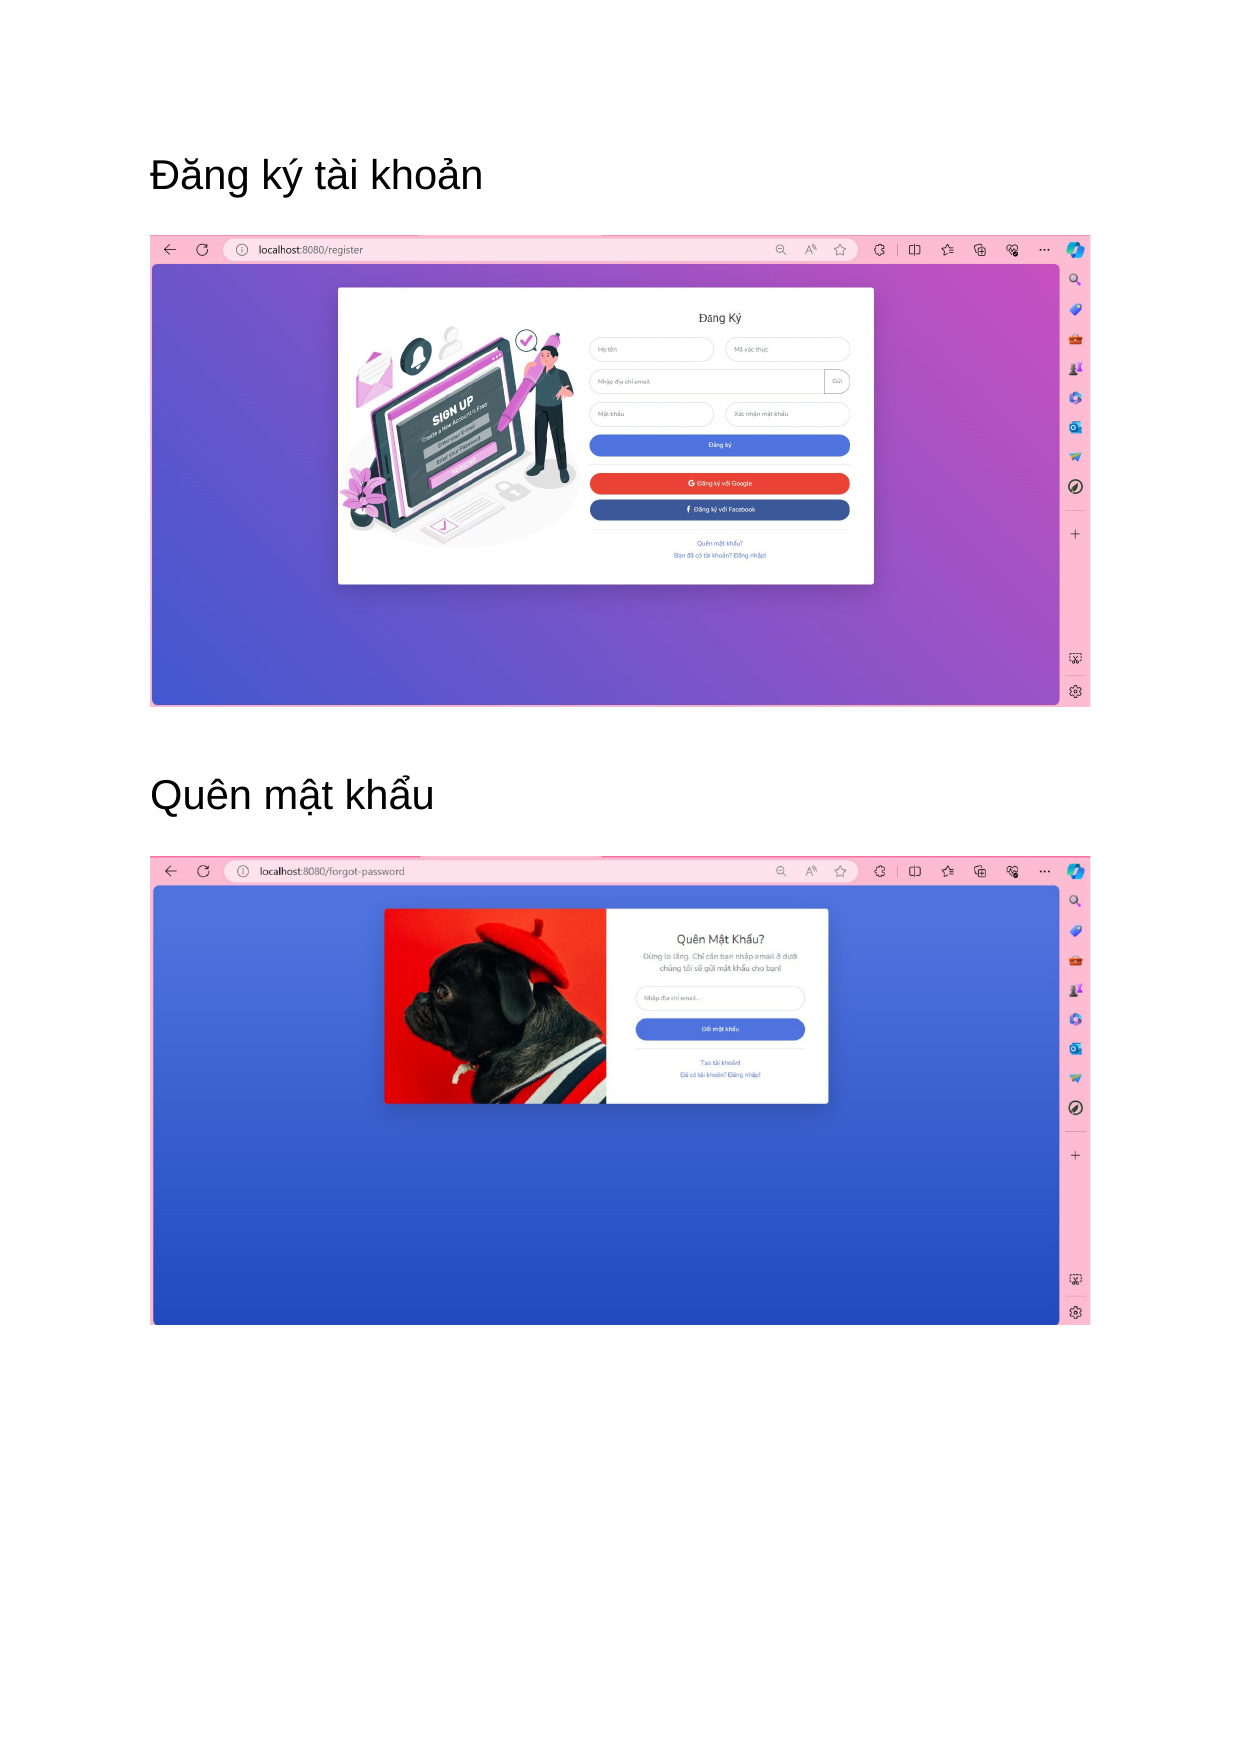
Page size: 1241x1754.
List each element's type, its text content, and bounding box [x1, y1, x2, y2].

text Đăng ký tài khoản [150, 150, 1090, 198]
picture [150, 235, 1091, 707]
picture [150, 856, 1091, 1325]
text Quên mật khẩu [150, 771, 1090, 818]
